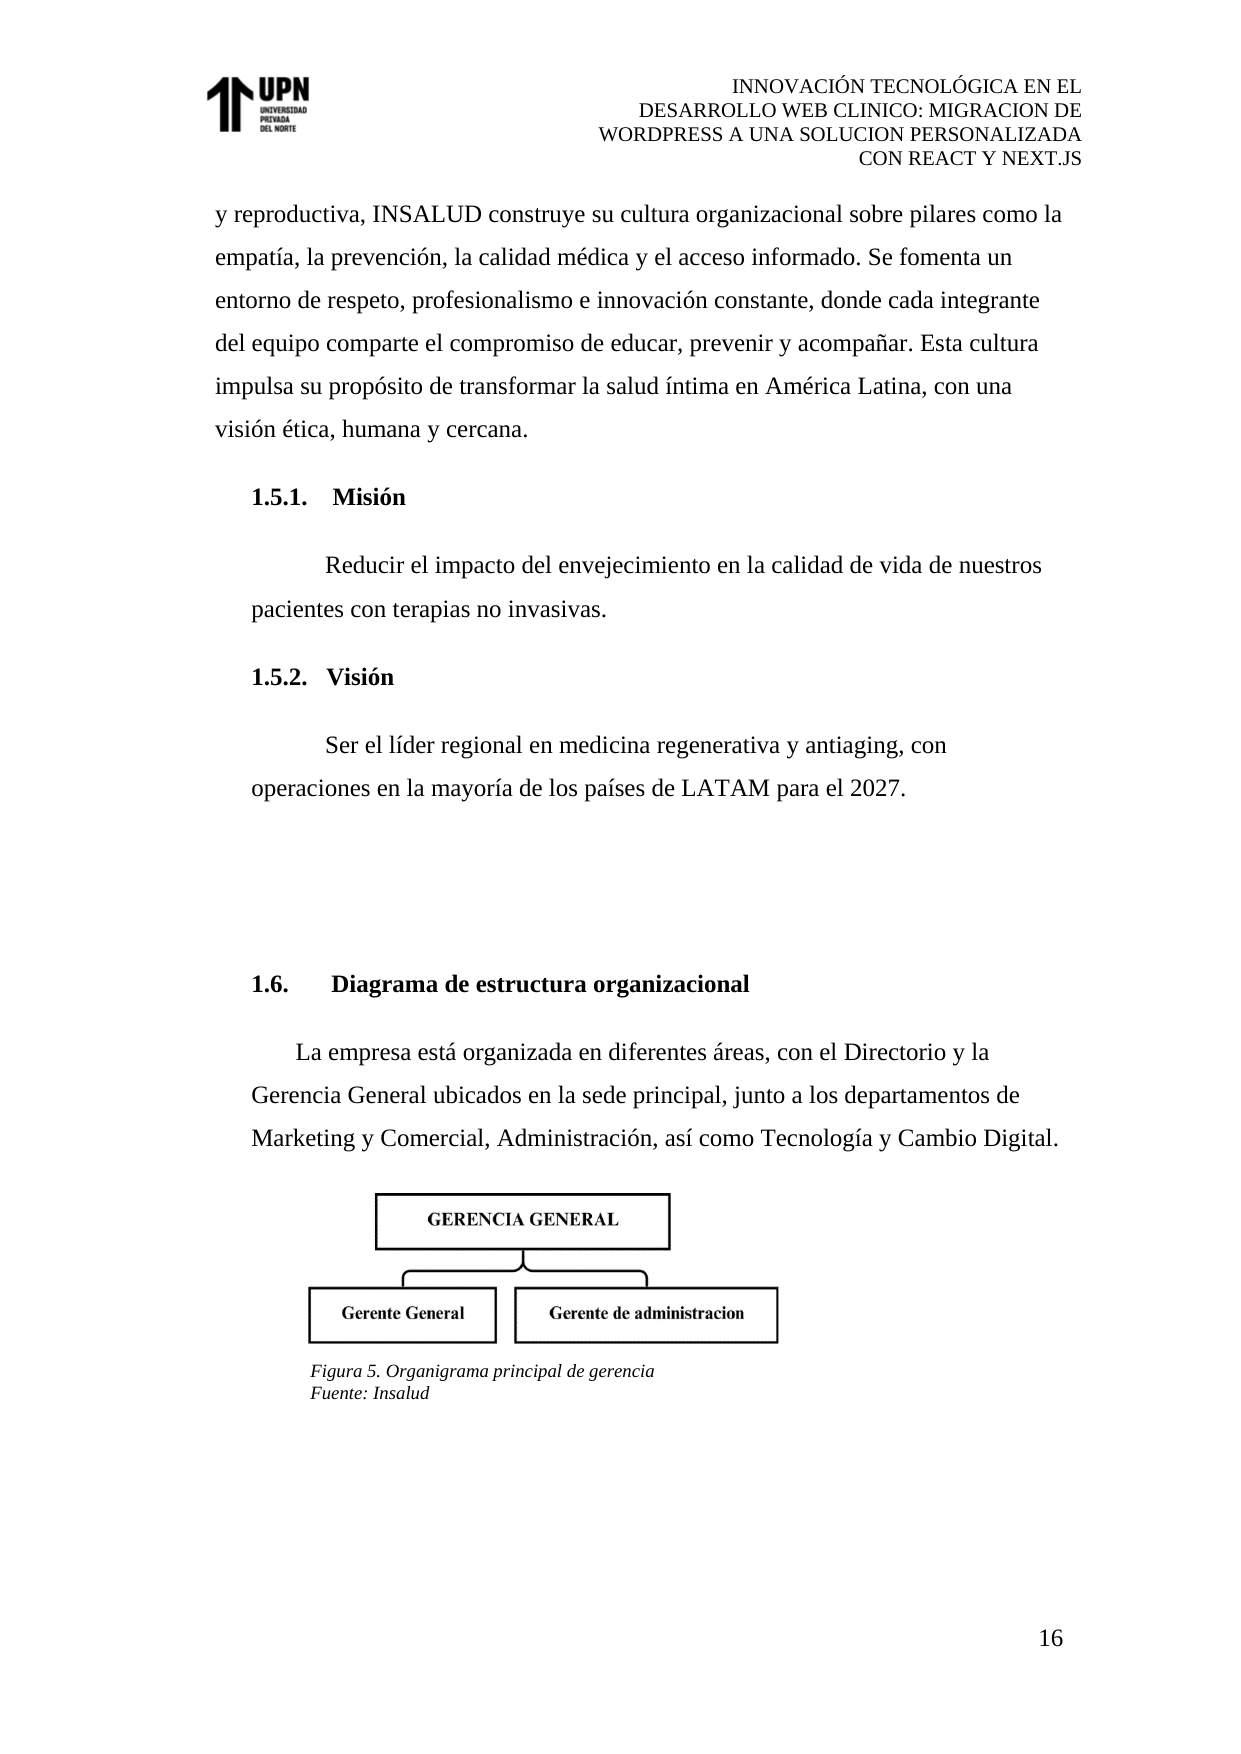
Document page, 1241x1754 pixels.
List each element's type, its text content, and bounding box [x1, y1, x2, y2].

subtitle Diagrama de estructura organizacional [251, 969, 1063, 998]
picture [203, 73, 313, 132]
text Reducir el impacto del envejecimiento en la calidad de vida de nuestros pacientes con terapias no invasivas. [251, 551, 1063, 622]
subtitle Misión [251, 482, 1063, 511]
text Ser el líder regional en medicina regenerativa y antiaging, con operaciones en la mayoría de los países de LATAM para el 2027. [251, 730, 1063, 802]
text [215, 199, 1063, 443]
picture [308, 1193, 779, 1344]
text Fuente: Insalud [236, 1382, 1063, 1403]
subtitle Visión [251, 662, 1063, 691]
text La empresa está organizada en diferentes áreas, con el Directorio y la Gerencia General ubicados en la sede principal, junto a los departamentos de Marketing y Comercial, Administración, así como Tecnología y Cambio Digital. [251, 1037, 1063, 1152]
text Figura 5. Organigrama principal de gerencia [236, 1360, 1063, 1382]
